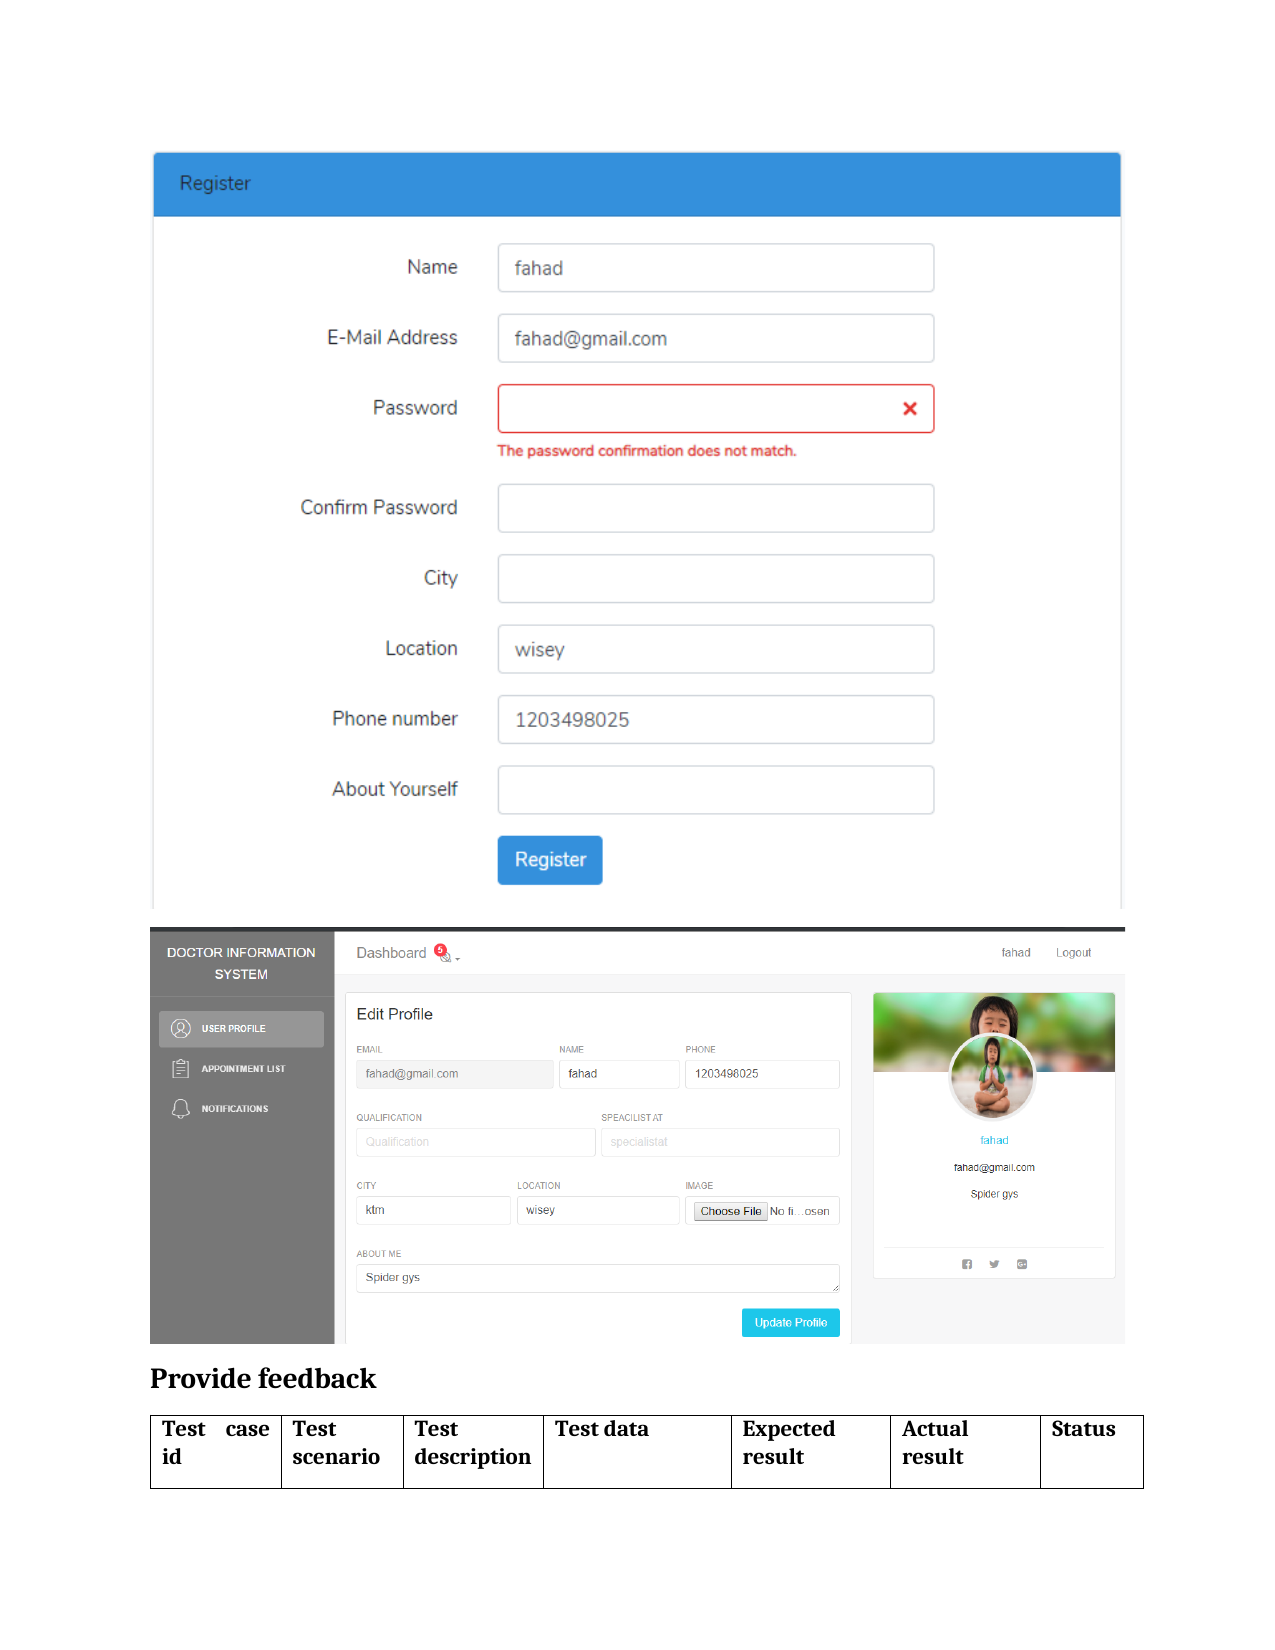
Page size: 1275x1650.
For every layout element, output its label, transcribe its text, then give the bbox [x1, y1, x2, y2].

table_header Actual result [891, 1416, 1040, 1488]
subtitle Provide feedback [150, 1362, 1125, 1396]
table_header Test data [544, 1416, 731, 1488]
table_header Test case id [151, 1416, 281, 1488]
table_header Status [1041, 1416, 1143, 1488]
picture [150, 927, 1125, 1344]
table_header Test description [404, 1416, 543, 1488]
table_header Test scenario [282, 1416, 403, 1488]
table_header Expected result [732, 1416, 890, 1488]
picture [150, 150, 1125, 909]
